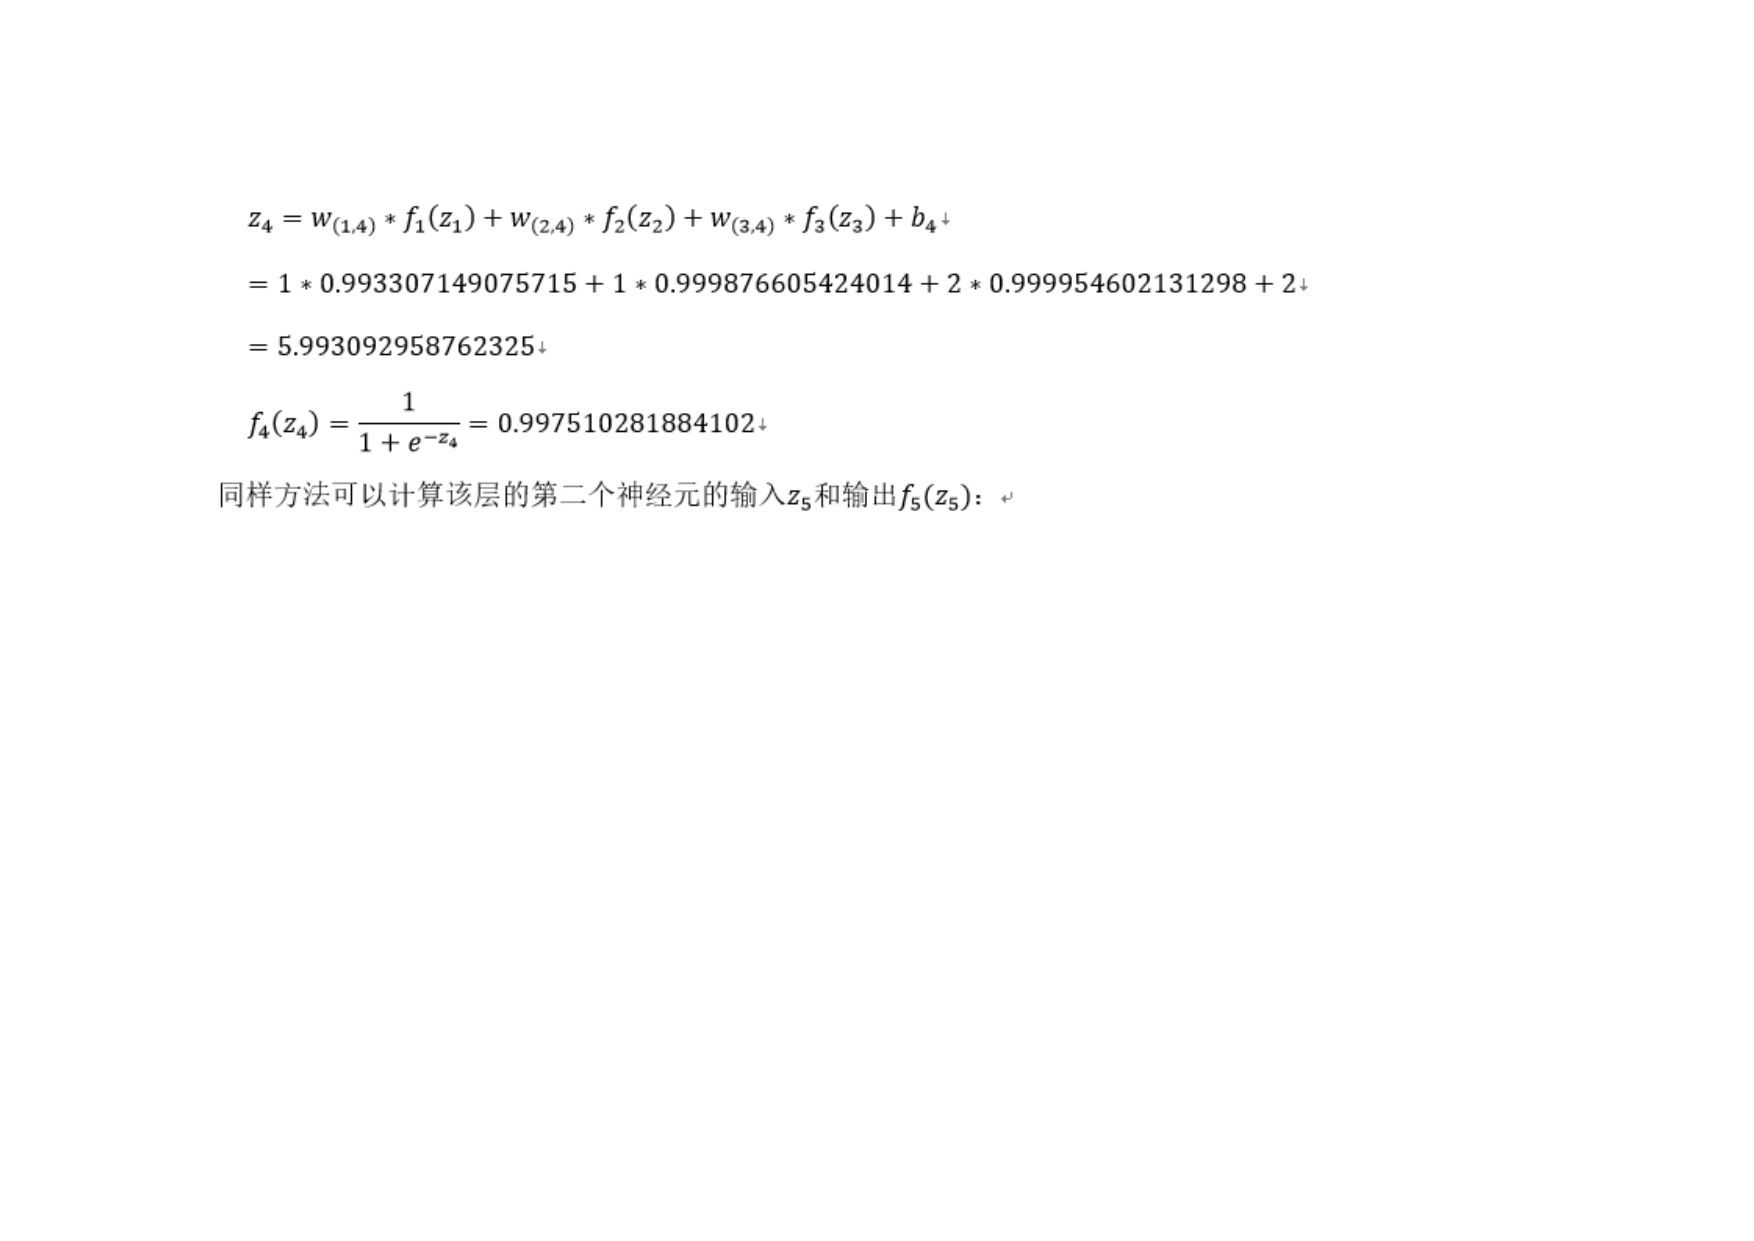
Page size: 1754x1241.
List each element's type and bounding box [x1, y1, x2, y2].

picture [193, 197, 1369, 522]
